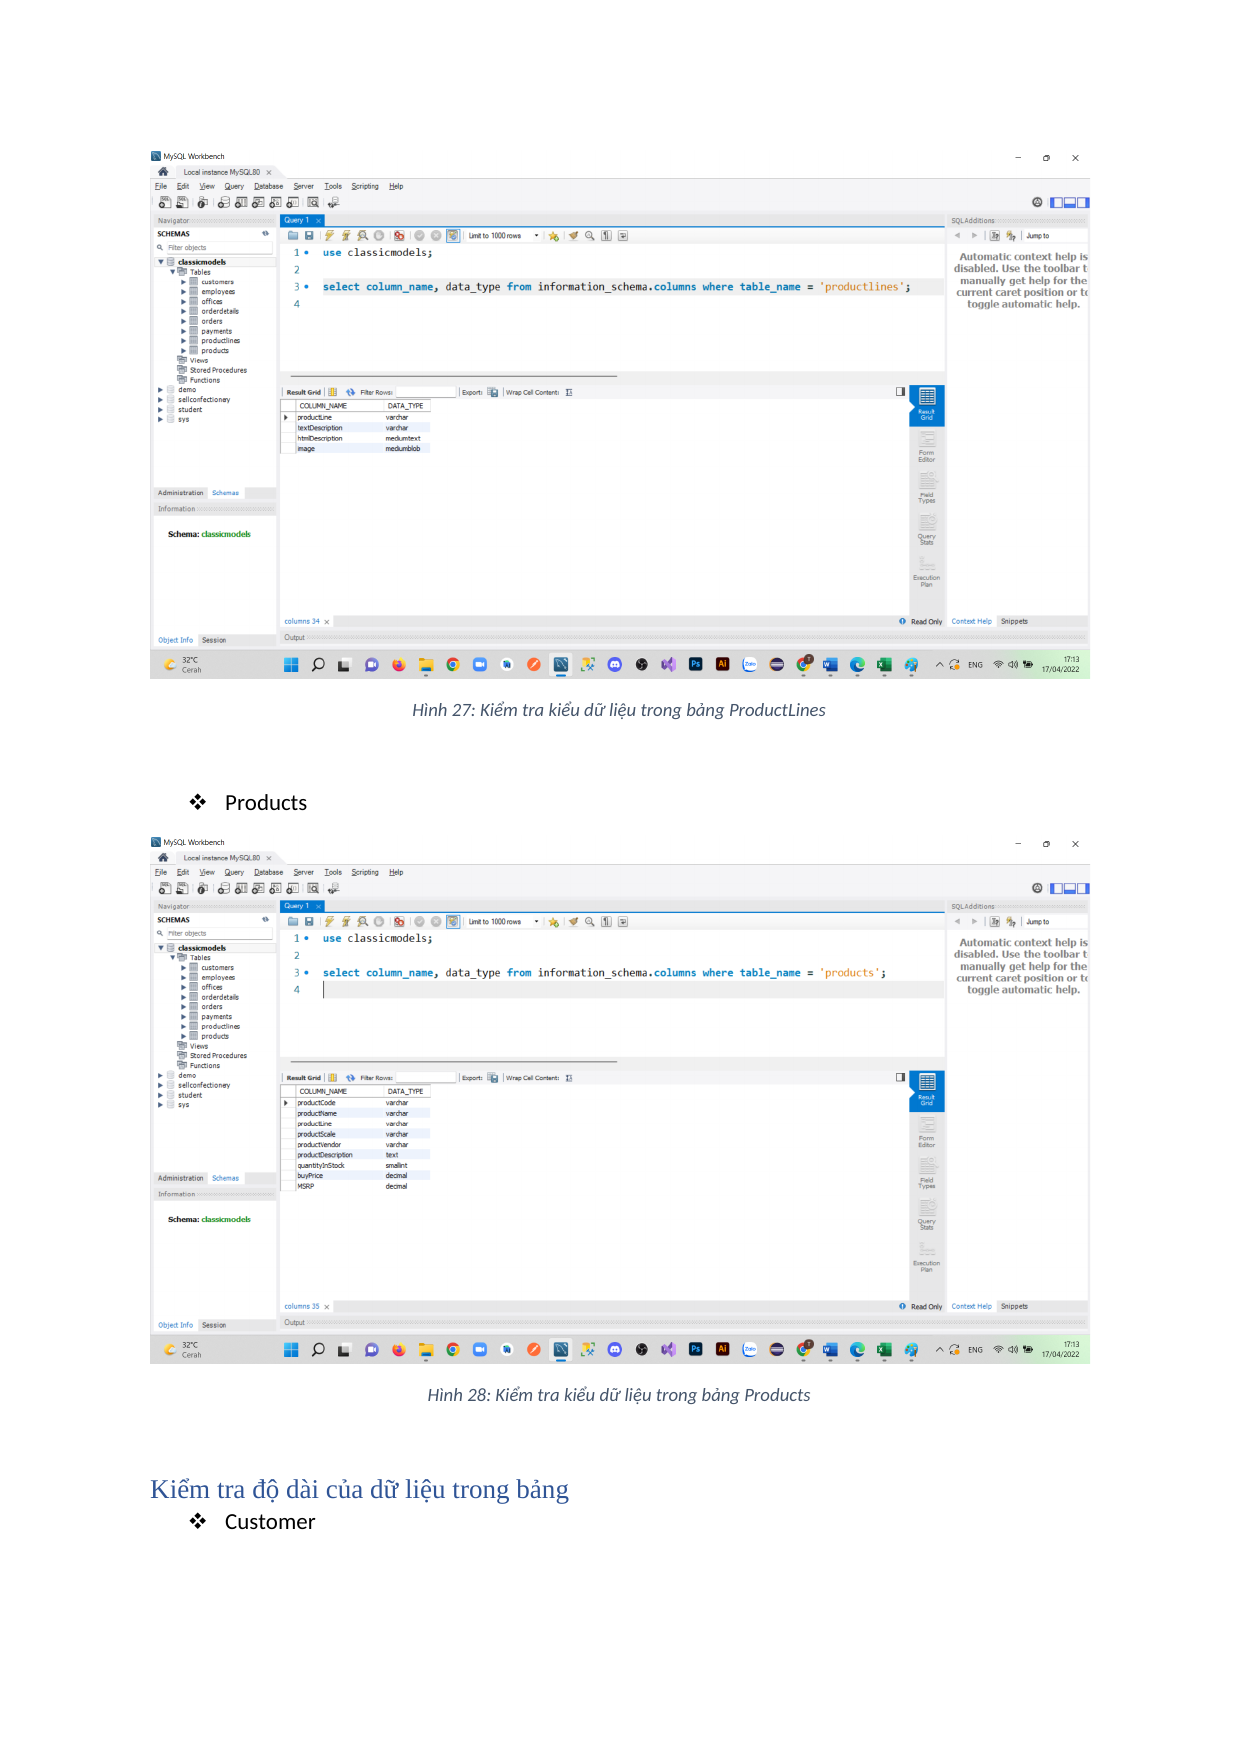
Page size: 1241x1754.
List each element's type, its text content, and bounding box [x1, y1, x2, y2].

text Hình 28: Kiểm tra kiểu dữ liệu trong bảng Products [150, 1383, 1090, 1406]
text Hình 27: Kiểm tra kiểu dữ liệu trong bảng ProductLines [150, 698, 1090, 721]
picture [150, 150, 1091, 679]
picture [150, 835, 1091, 1364]
list Products [187, 788, 1090, 816]
list Customer [187, 1507, 1090, 1535]
subtitle Kiểm tra độ dài của dữ liệu trong bảng [150, 1473, 1090, 1505]
